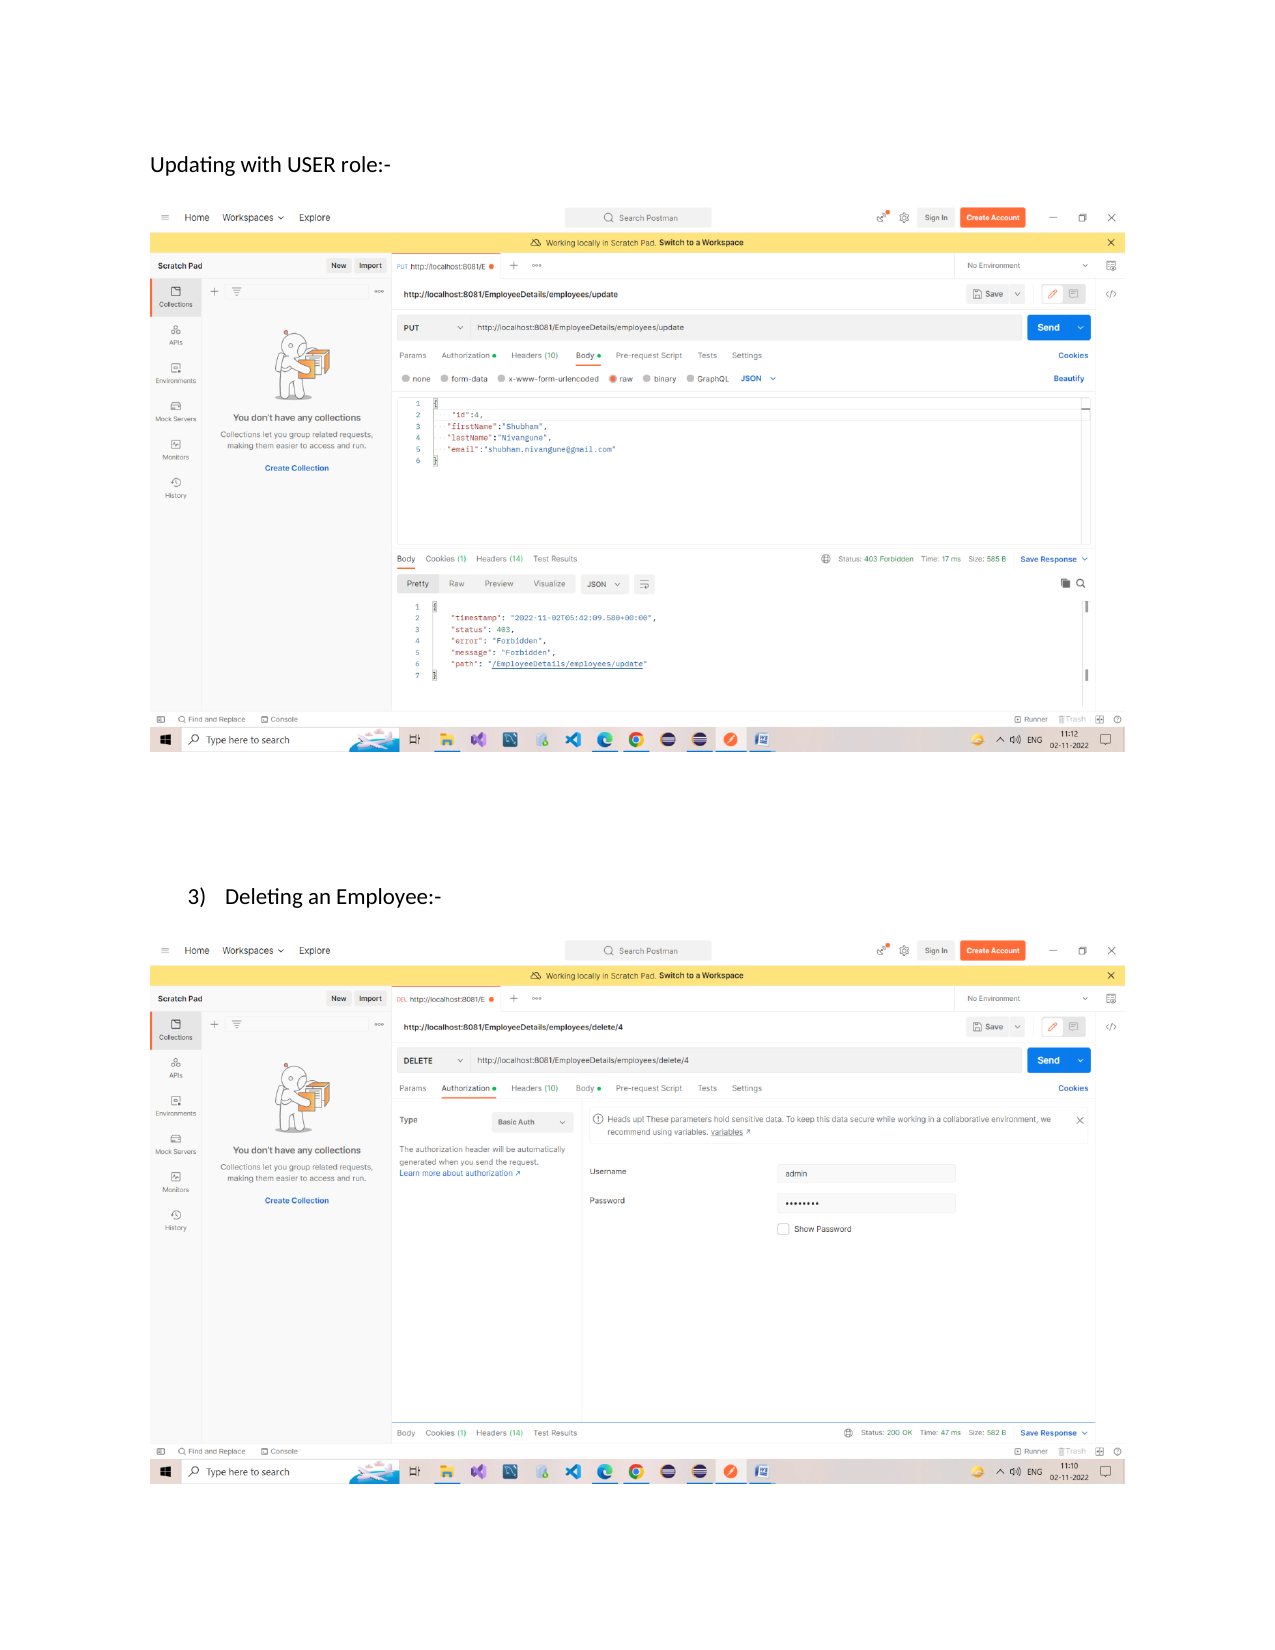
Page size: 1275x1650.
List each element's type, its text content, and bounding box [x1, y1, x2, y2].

text Updating with USER role:- [150, 150, 1125, 178]
picture [150, 935, 1125, 1484]
picture [150, 203, 1125, 752]
list Deleting an Employee:- [187, 882, 1125, 911]
